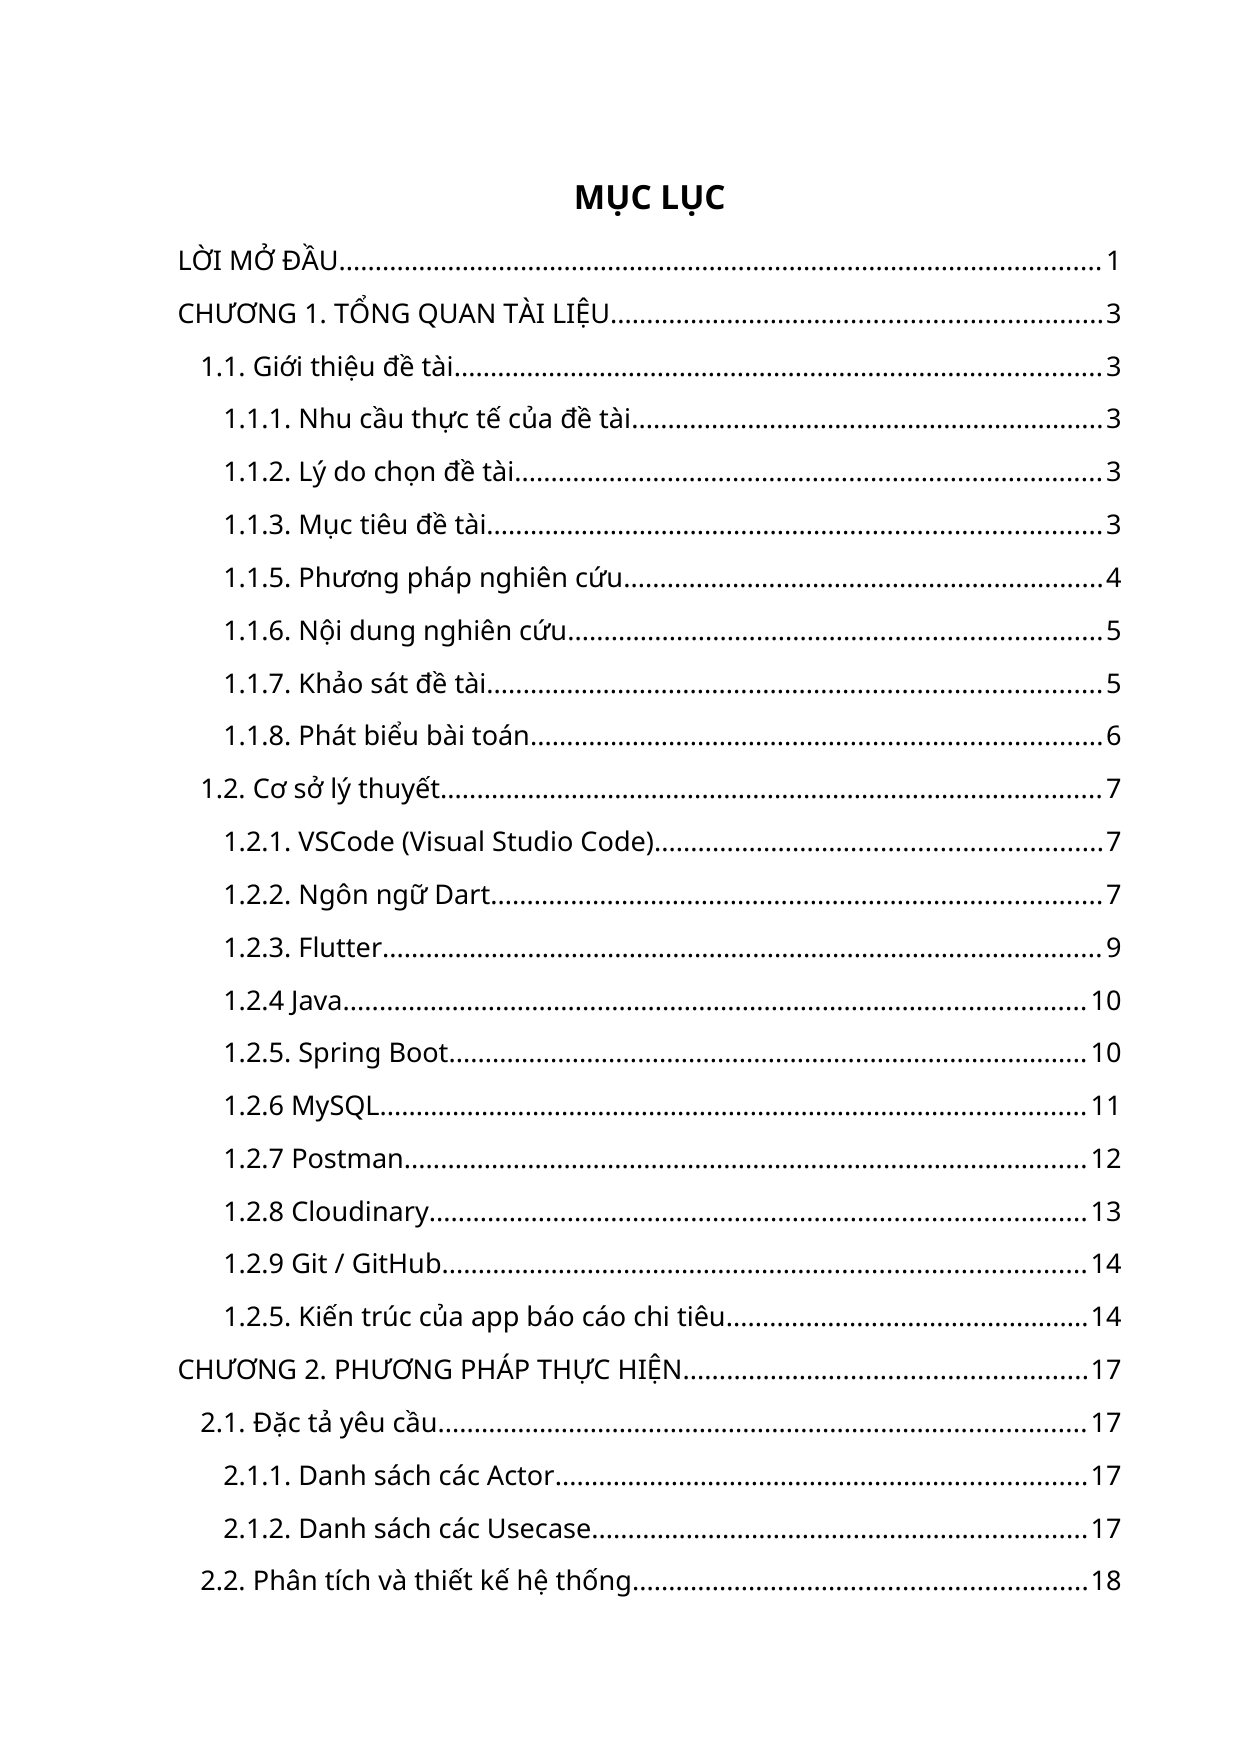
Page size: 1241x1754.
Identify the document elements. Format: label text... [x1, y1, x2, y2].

text 1.2.8 Cloudinary 13 [429, 1192, 1122, 1229]
text 2.2. Phân tích và thiết kế hệ thống 18 [200, 1562, 1122, 1599]
text 1.1.5. Phương pháp nghiên cứu 4 [223, 558, 1122, 595]
text 1.1.3. Mục tiêu đề tài 3 [223, 506, 1122, 542]
text 2.1.1. Danh sách các Actor 17 [223, 1456, 1122, 1493]
text 1.1.1. Nhu cầu thực tế của đề tài 3 [223, 400, 1122, 437]
text 1.2.3. Flutter 9 [382, 928, 1122, 965]
text 1.2.1. VSCode (Visual Studio Code) 7 [223, 822, 1122, 859]
text 1.2.9 Git / GitHub 14 [442, 1245, 1122, 1282]
text 1.1. Giới thiệu đề tài 3 [200, 347, 1122, 384]
text 1.1.7. Khảo sát đề tài 5 [223, 664, 1122, 701]
text 1.2.4 Java 10 [343, 981, 1122, 1018]
text 1.2.2. Ngôn ngữ Dart 7 [223, 875, 1122, 912]
text 1.2.5. Spring Boot 10 [448, 1034, 1122, 1071]
text 1.2. Cơ sở lý thuyết 7 [200, 770, 1122, 807]
text CHƯƠNG 1. TỔNG QUAN TÀI LIỆU 3 [177, 294, 1122, 331]
text 2.1. Đặc tả yêu cầu 17 [200, 1403, 1122, 1440]
text 2.1.2. Danh sách các Usecase 17 [223, 1509, 1122, 1546]
text MỤC LỤC [177, 173, 1122, 219]
text 1.1.6. Nội dung nghiên cứu 5 [223, 611, 1122, 648]
text CHƯƠNG 2. PHƯƠNG PHÁP THỰC HIỆN 17 [177, 1351, 1122, 1387]
text 1.2.5. Kiến trúc của app báo cáo chi tiêu 14 [726, 1298, 1122, 1335]
text 1.1.8. Phát biểu bài toán 6 [223, 717, 1122, 754]
text LỜI MỞ ĐẦU 1 [177, 242, 1122, 278]
text 1.2.6 MySQL 11 [379, 1087, 1122, 1123]
text 1.1.2. Lý do chọn đề tài 3 [223, 453, 1122, 490]
text 1.2.7 Postman 12 [404, 1139, 1122, 1176]
